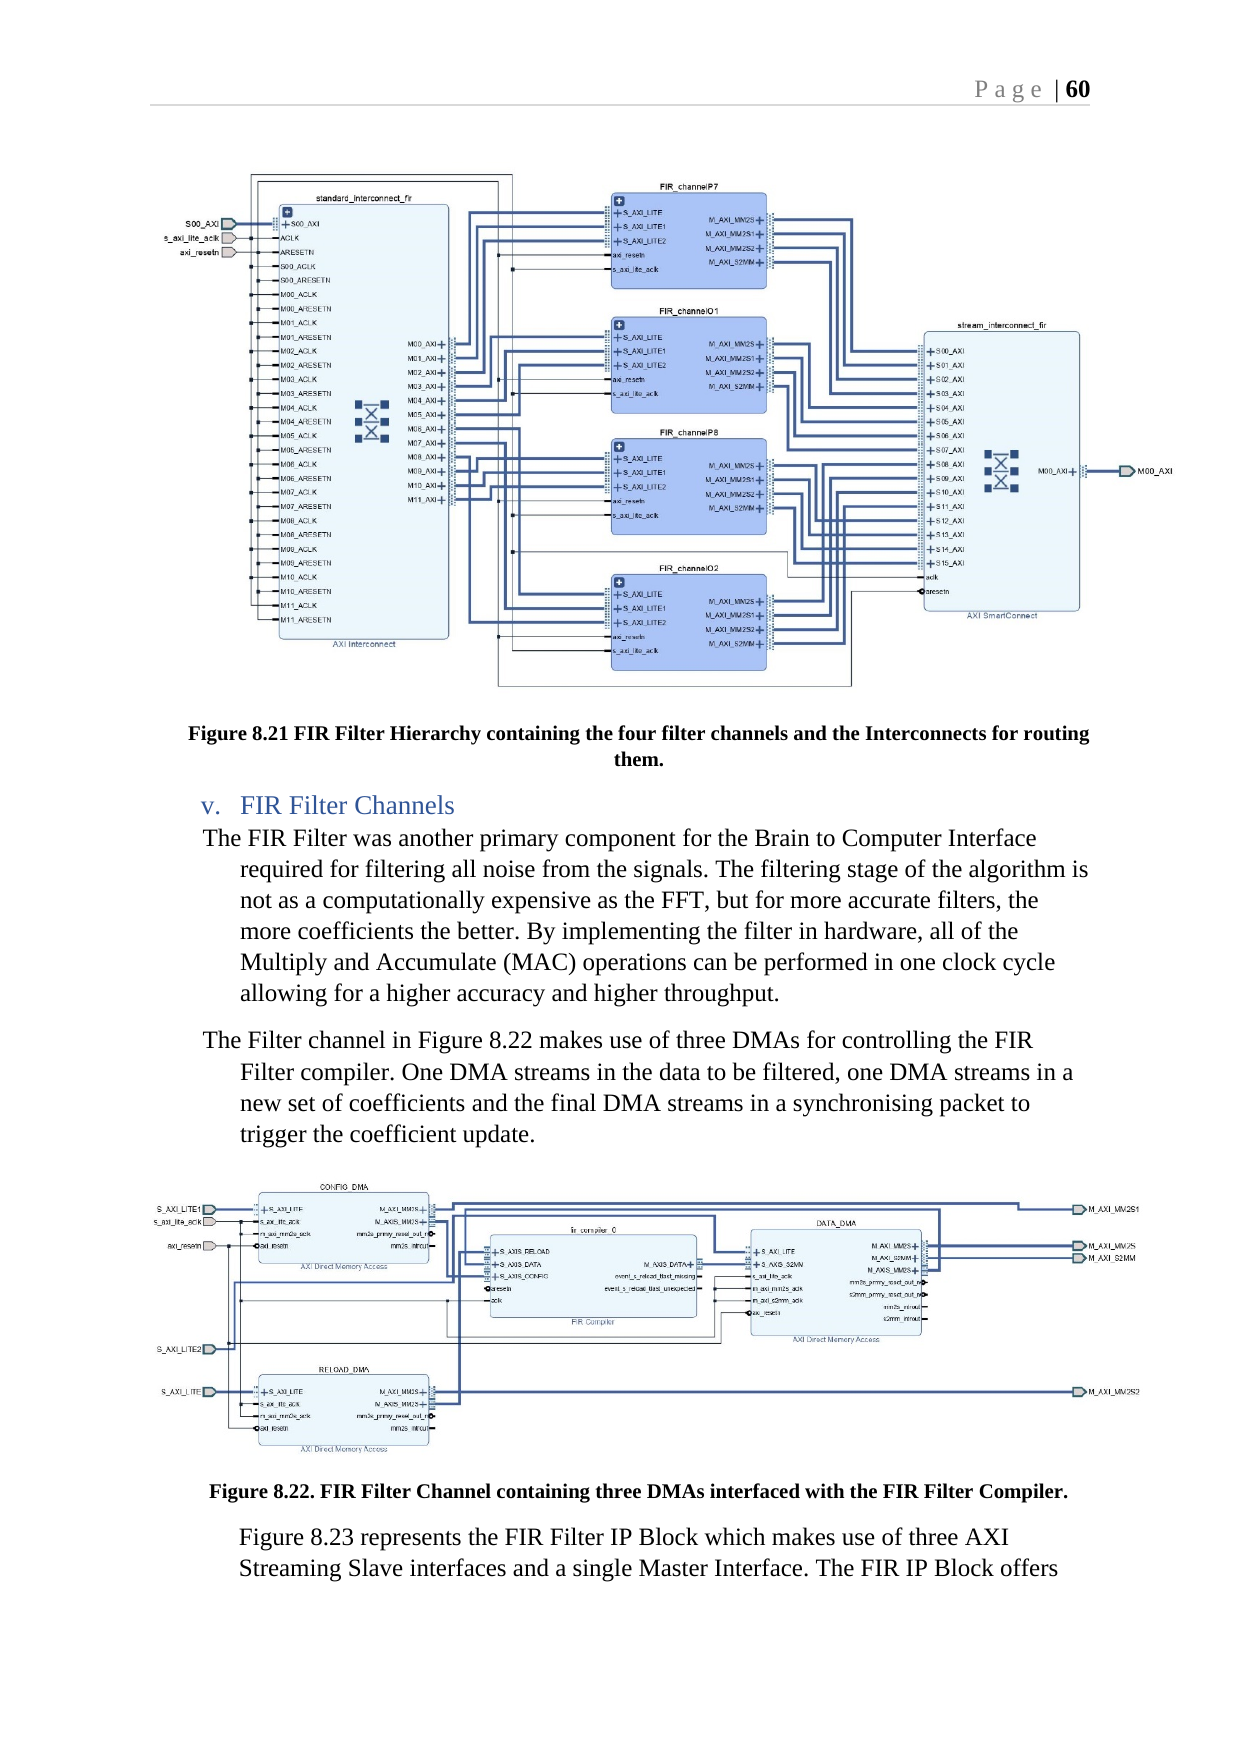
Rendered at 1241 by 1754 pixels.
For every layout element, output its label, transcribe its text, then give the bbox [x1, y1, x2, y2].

picture [150, 1166, 1146, 1461]
text Figure 8.22. FIR Filter Channel containing three DMAs interfaced with the FIR Filter Compiler. [187, 1479, 1090, 1503]
text Figure 8.21 FIR Filter Hierarchy containing the four filter channels and the Interconnects for routing them. [187, 721, 1090, 771]
subtitle FIR Filter Channels [221, 789, 1090, 820]
text The FIR Filter was another primary component for the Brain to Computer Interface required for filtering all noise from the signals. The filtering stage of the algorithm is not as a computationally expensive as the FFT, but for more accurate filters, the more coefficients the better. By implementing the filter in hardware, all of the Multiply and Accumulate (MAC) operations can be performed in one clock cycle allowing for a higher accuracy and higher throughput. [202, 823, 1090, 1007]
picture [150, 150, 1203, 702]
text The Filter channel in Figure 8.22 makes use of three DMAs for controlling the FIR Filter compiler. One DMA streams in the data to be filtered, one DMA streams in a new set of coefficients and the final DMA streams in a synchronising packet to trigger the coefficient update. [202, 1026, 1090, 1147]
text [239, 1522, 1090, 1581]
